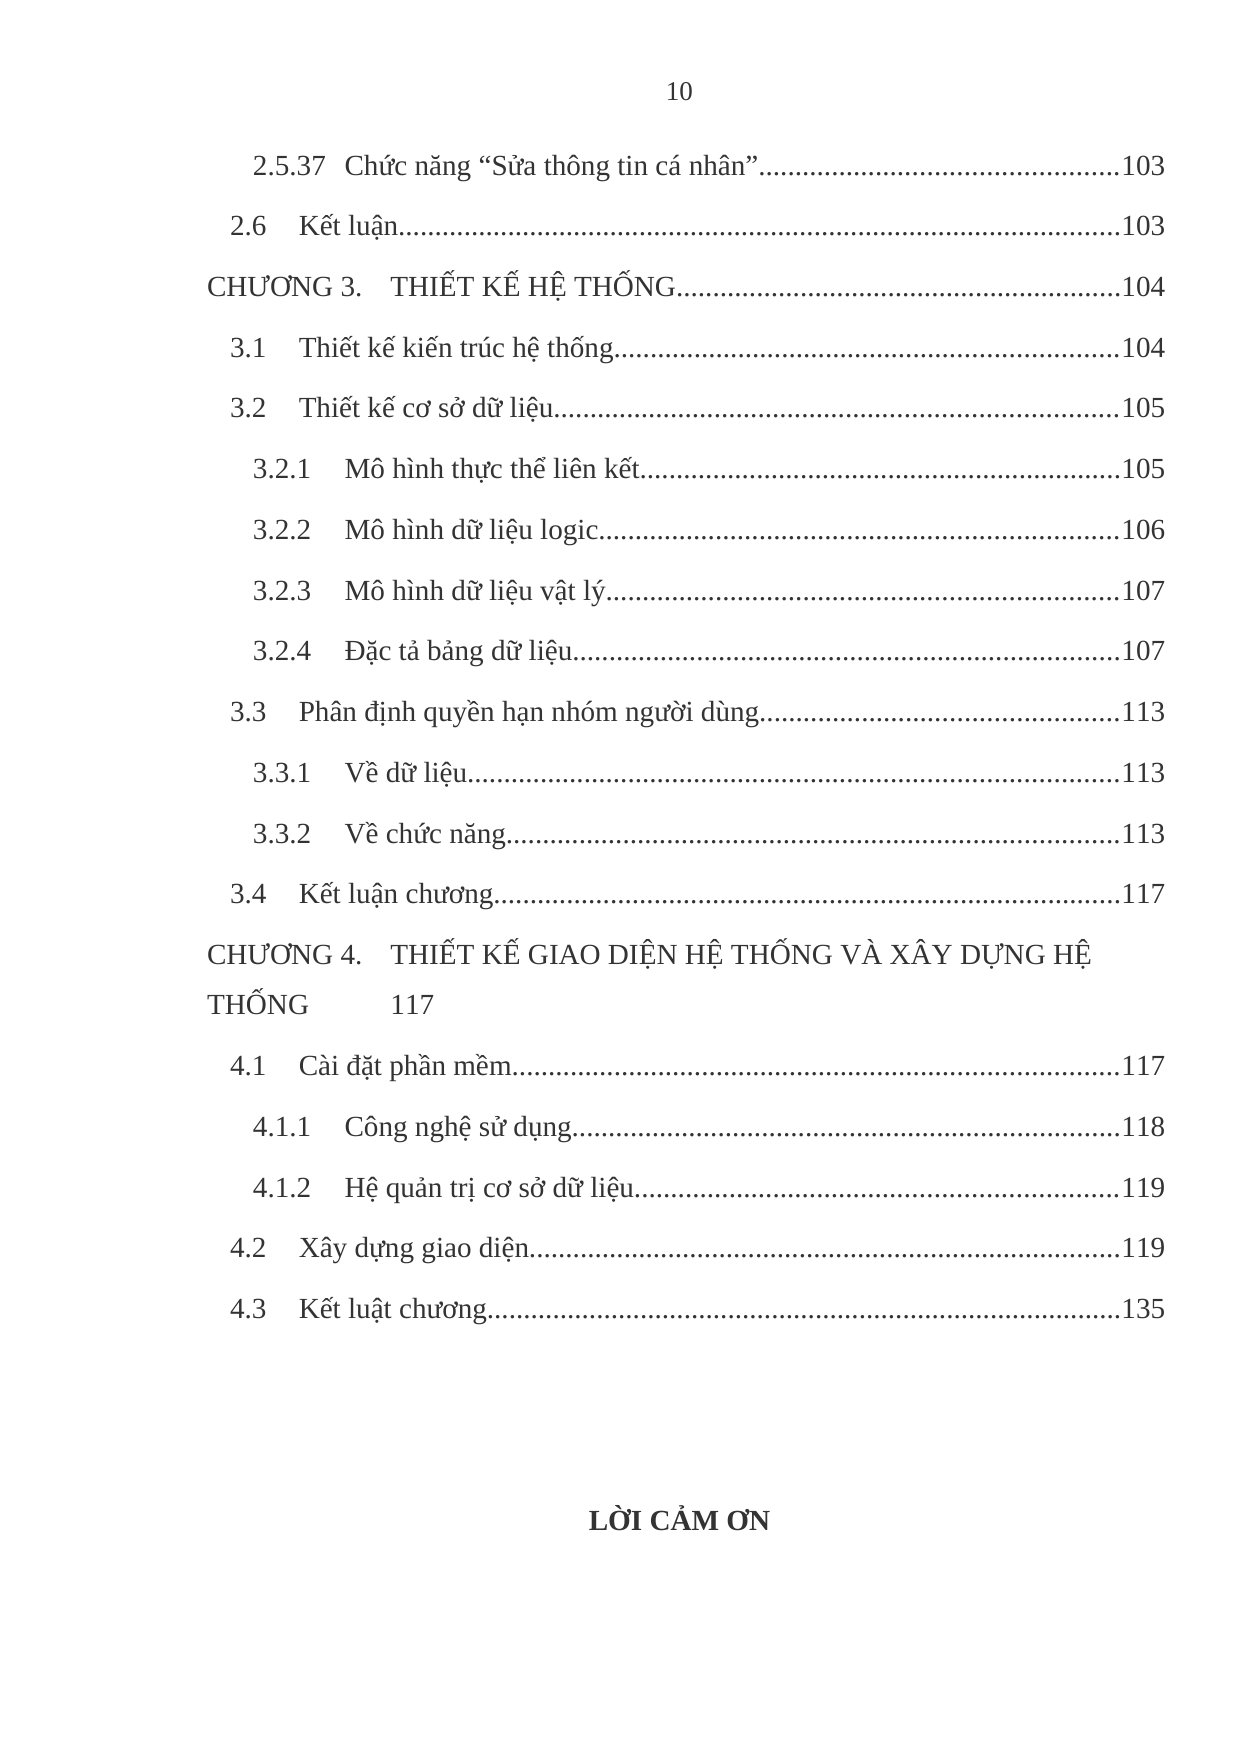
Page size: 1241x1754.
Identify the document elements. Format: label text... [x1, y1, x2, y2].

text LỜI CẢM ƠN [207, 1503, 1152, 1536]
